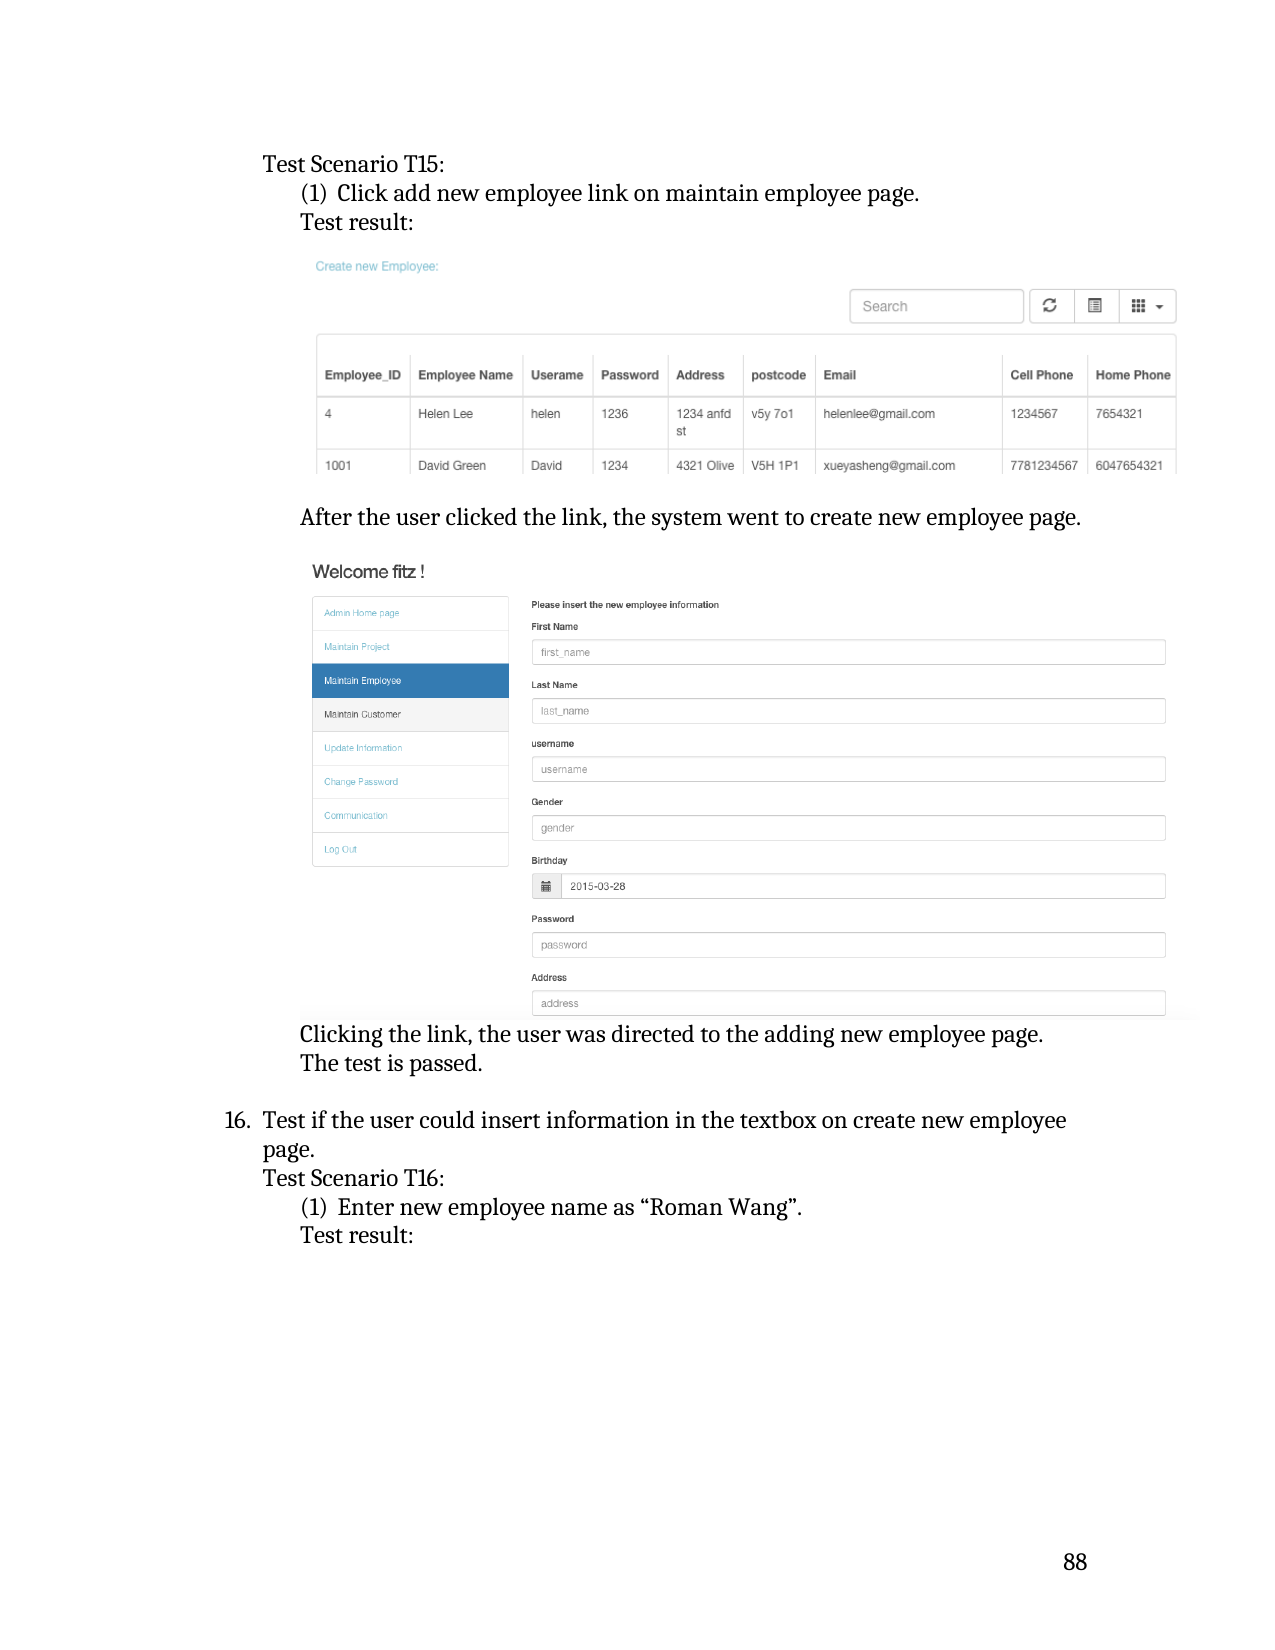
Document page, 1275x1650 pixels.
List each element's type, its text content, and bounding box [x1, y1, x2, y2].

list Test if the user could insert information in the textbox on create new employee page. [225, 1106, 1087, 1164]
list Enter new employee name as “Roman Wang”. [300, 1192, 1087, 1221]
picture [300, 560, 1200, 1020]
list Test Scenario T16: [262, 1164, 1087, 1192]
list Click add new employee link on maintain employee page. [300, 179, 1087, 207]
text After the user clicked the link, the system went to create new employee page. [300, 502, 1087, 531]
text Test Scenario T15: [187, 150, 1087, 179]
text Clicking the link, the user was directed to the adding new employee page. The test is passed. [300, 1020, 1087, 1077]
text Test result: [300, 1221, 1087, 1250]
text Test result: [300, 207, 1087, 236]
picture [300, 236, 1200, 474]
